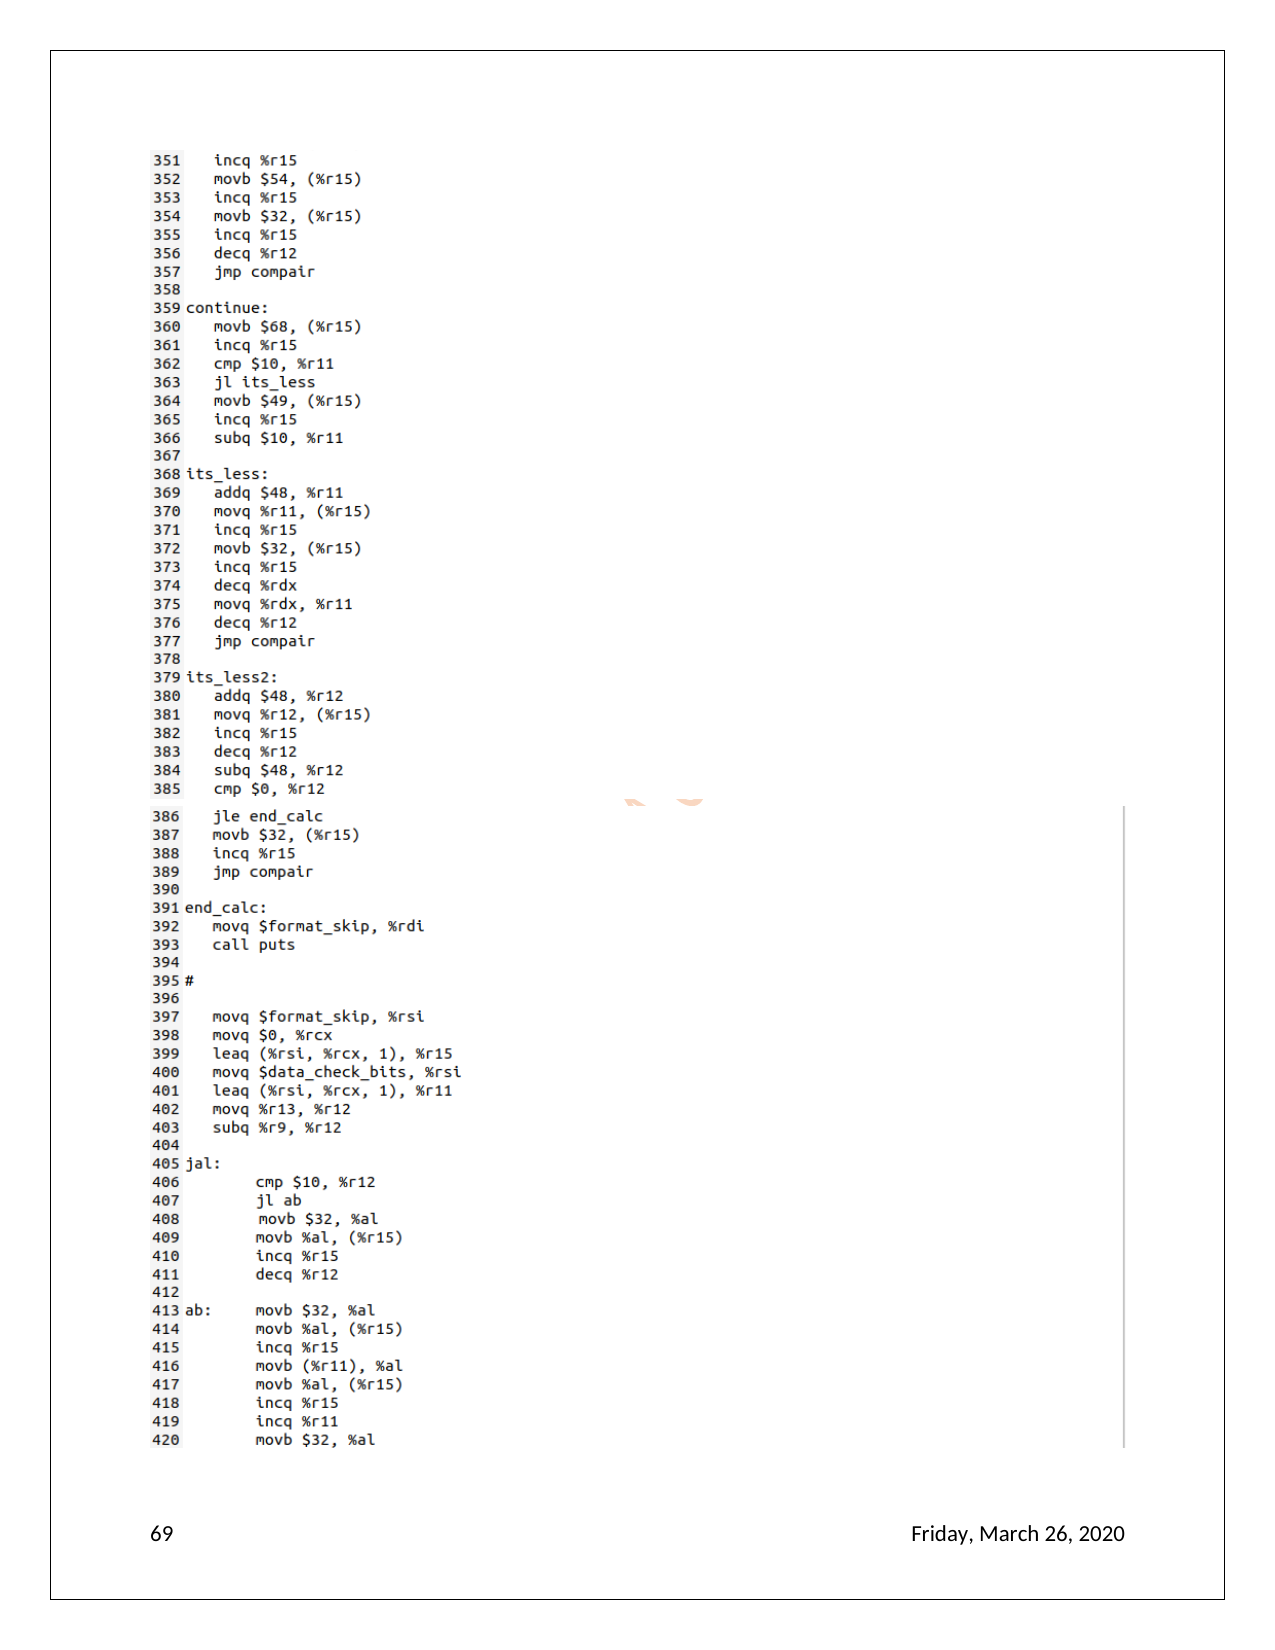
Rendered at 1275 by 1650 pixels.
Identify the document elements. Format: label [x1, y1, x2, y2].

picture [150, 150, 1125, 799]
picture [150, 806, 1125, 1448]
